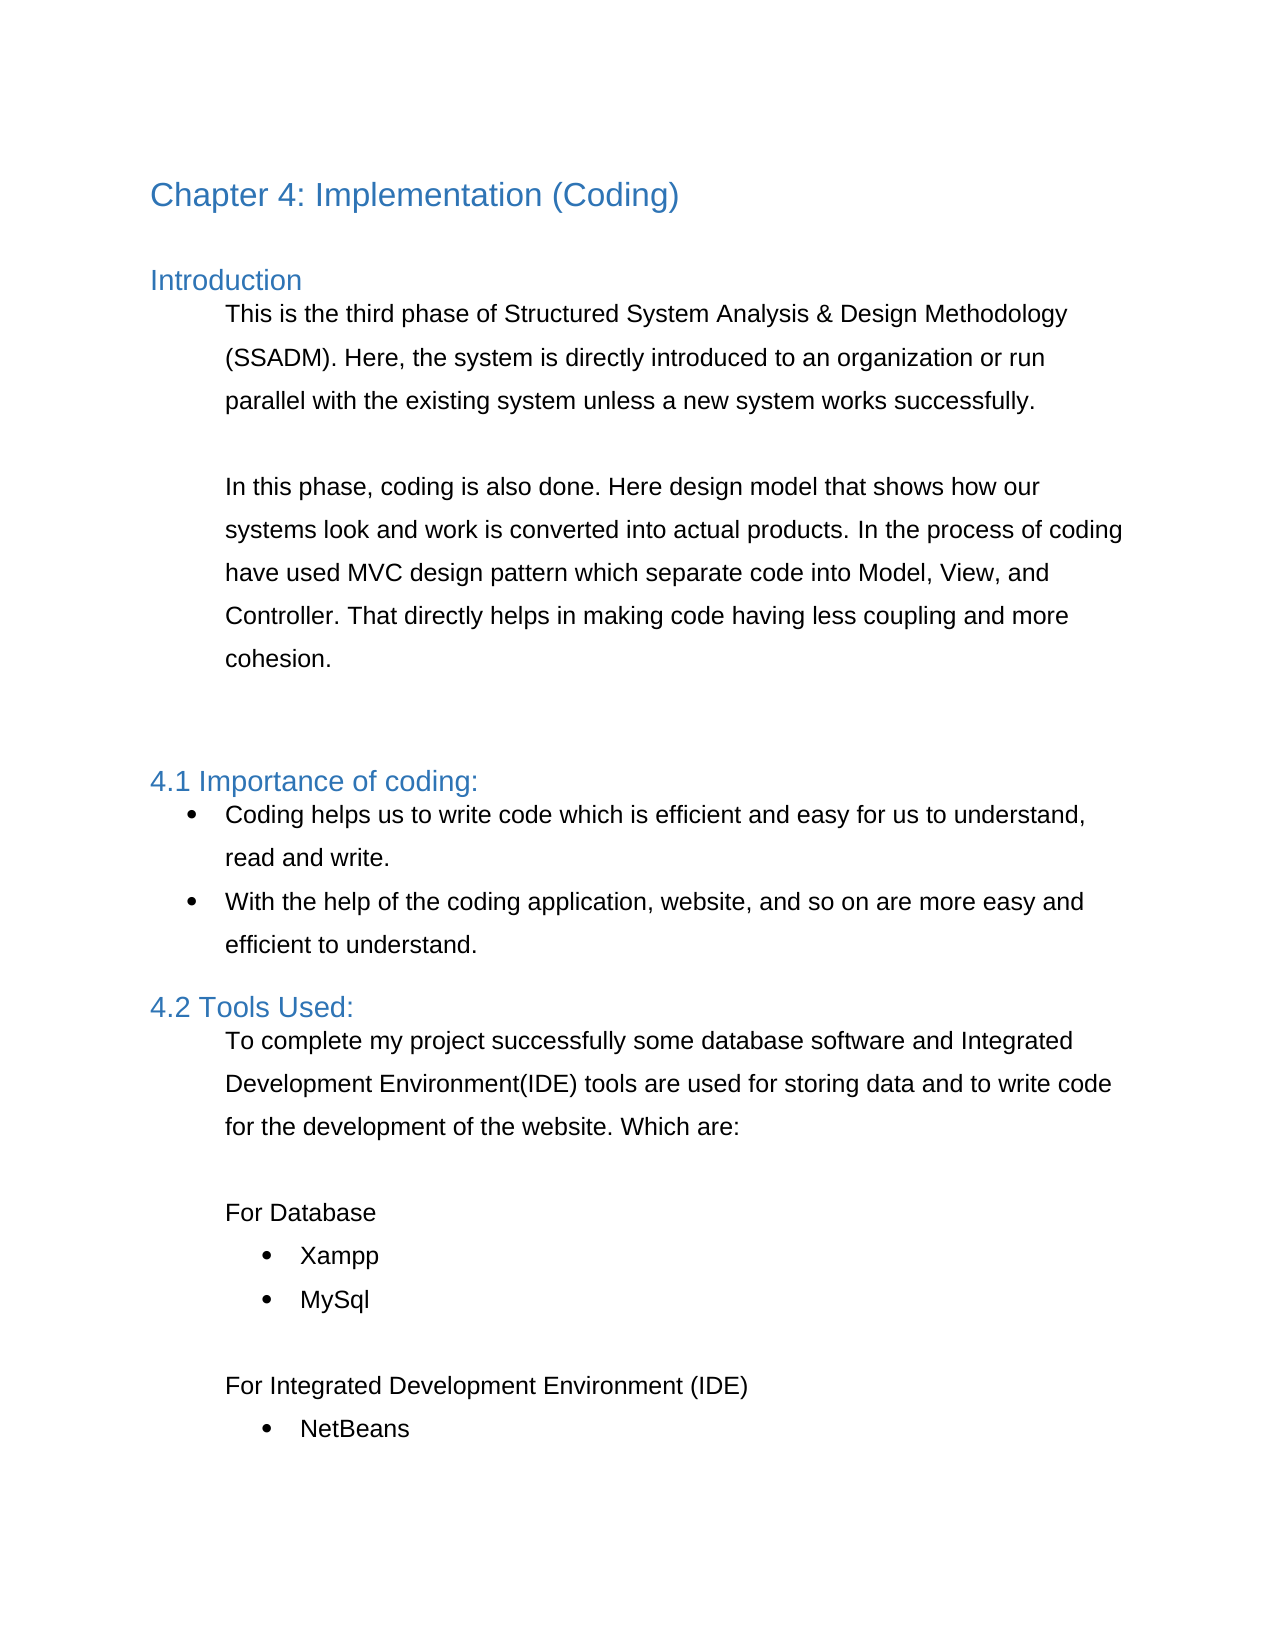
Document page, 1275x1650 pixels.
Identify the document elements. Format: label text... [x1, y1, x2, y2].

list For Database [225, 1198, 1125, 1227]
subtitle 4.2 Tools Used: [150, 989, 1125, 1023]
list To complete my project successfully some database software and Integrated Development Environment(IDE) tools are used for storing data and to write code for the development of the website. Which are: [225, 1026, 1125, 1141]
subtitle Introduction [150, 263, 1125, 297]
list With the help of the coding application, website, and so on are more easy and efficient to understand. [187, 887, 1125, 958]
list Coding helps us to write code which is efficient and easy for us to understand, read and write. [187, 800, 1125, 872]
list In this phase, coding is also done. Here design model that shows how our systems look and work is converted into actual products. In the process of coding have used MVC design pattern which separate code into Model, View, and Controller. That directly helps in making code having less coupling and more cohesion. [225, 472, 1125, 673]
list For Integrated Development Environment (IDE) [225, 1371, 1125, 1400]
subtitle 4.1 Importance of coding: [150, 764, 1125, 798]
list NetBeans [262, 1414, 1125, 1443]
list Xampp [262, 1241, 1125, 1270]
list MySql [262, 1284, 1125, 1313]
subtitle Chapter 4: Implementation (Coding) [150, 175, 1125, 213]
list This is the third phase of Structured System Analysis & Design Methodology (SSADM). Here, the system is directly introduced to an organization or run parallel with the existing system unless a new system works successfully. [225, 299, 1125, 414]
